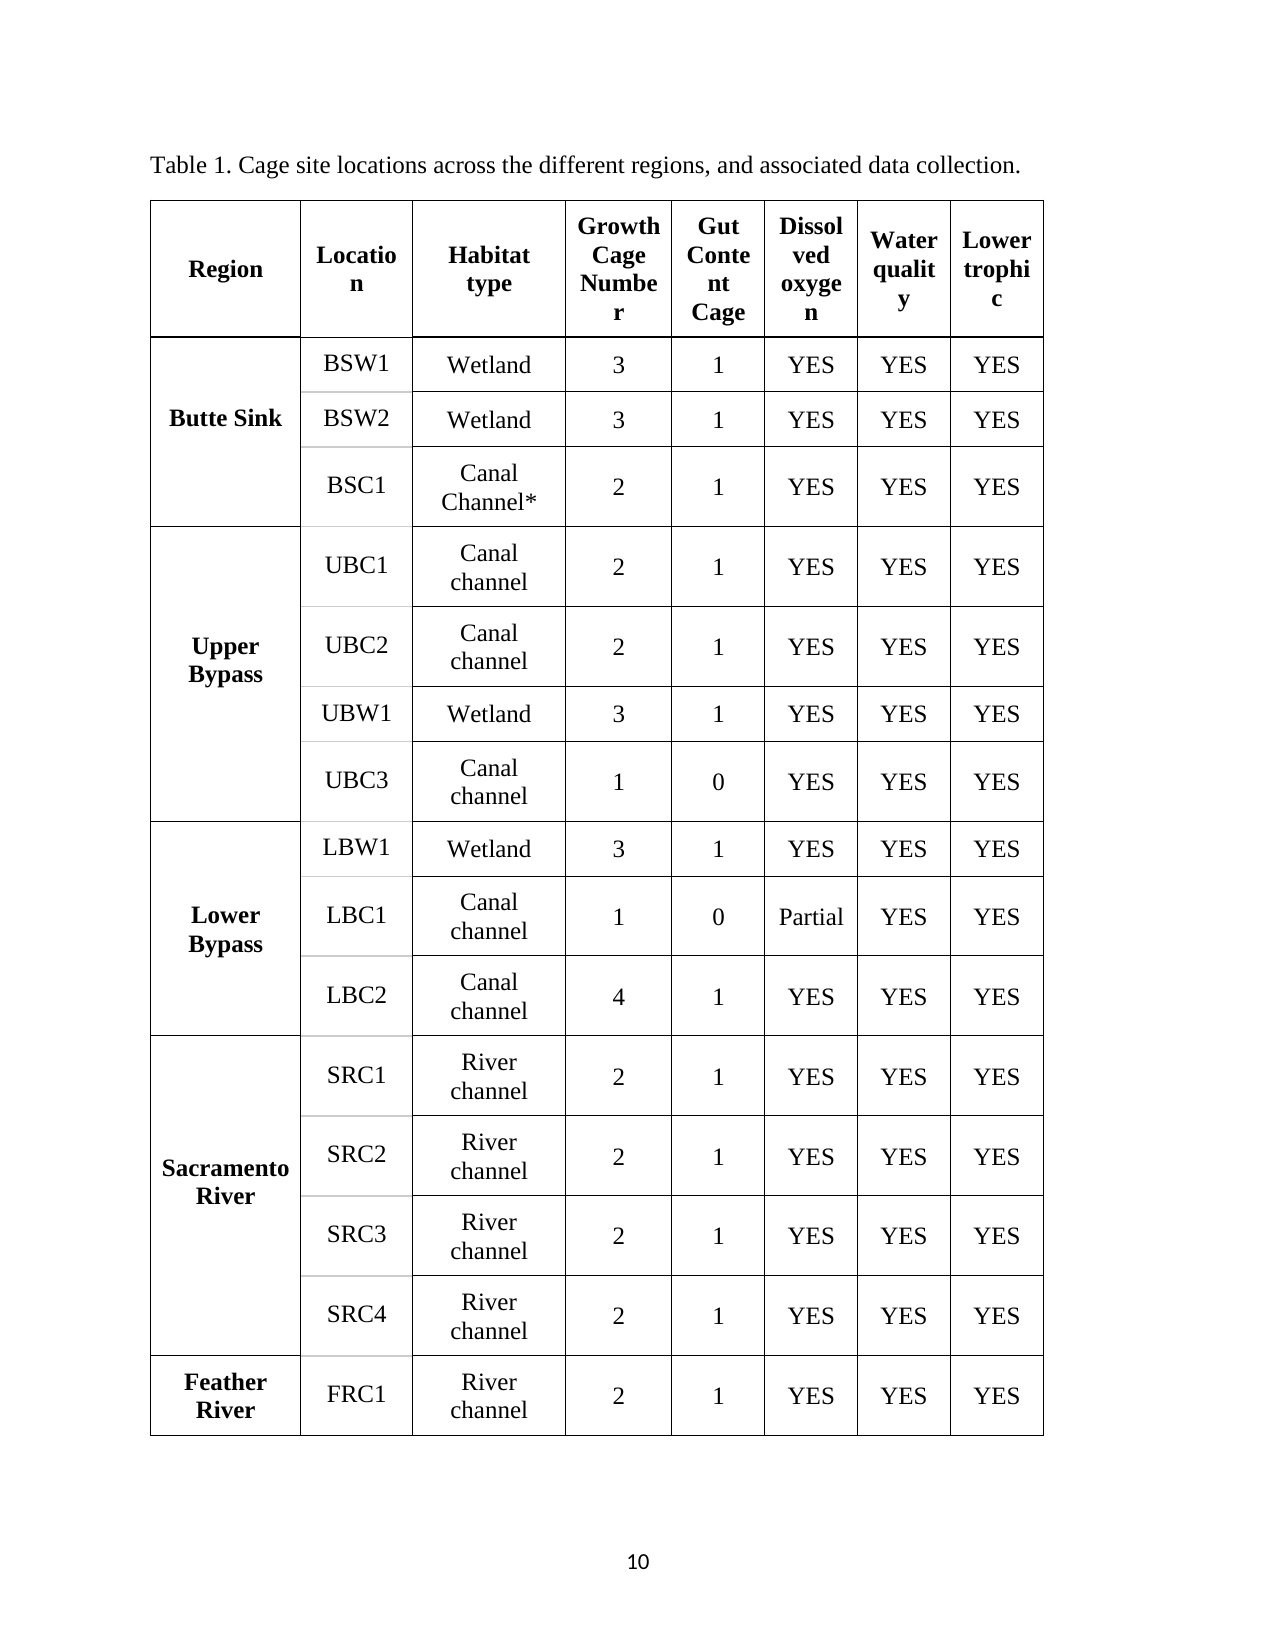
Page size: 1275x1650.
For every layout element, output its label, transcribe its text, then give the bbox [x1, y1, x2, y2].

table_cell YES [858, 742, 950, 821]
table_header Gut Content Cage [672, 201, 764, 336]
table_cell YES [951, 742, 1043, 821]
table_cell Feather River [151, 1356, 300, 1435]
table_header Location [301, 201, 412, 336]
table_cell 0 [672, 742, 764, 821]
table_cell 2 [566, 1036, 671, 1115]
table_header Region [151, 201, 300, 336]
table_cell River channel [413, 1356, 565, 1435]
table_cell 3 [566, 822, 671, 876]
table_cell 1 [672, 956, 764, 1035]
table_cell YES [765, 1196, 857, 1275]
table_cell River channel [413, 1196, 565, 1275]
table_cell YES [951, 338, 1043, 391]
table_cell 1 [672, 1276, 764, 1355]
table_cell YES [765, 1036, 857, 1115]
table_cell YES [765, 607, 857, 686]
table_cell Wetland [413, 822, 565, 876]
table_cell YES [858, 607, 950, 686]
table_cell YES [858, 527, 950, 606]
table_cell 2 [566, 1356, 671, 1435]
table_cell YES [858, 1116, 950, 1195]
table_cell BSW1 [301, 338, 412, 391]
table_cell YES [765, 338, 857, 391]
table_cell YES [765, 956, 857, 1035]
table_cell YES [951, 956, 1043, 1035]
table_cell YES [858, 1356, 950, 1435]
text Table 1. Cage site locations across the different regions, and associated data collection. [150, 150, 1125, 179]
table_cell YES [951, 822, 1043, 876]
table_cell YES [765, 527, 857, 606]
table_cell YES [858, 338, 950, 391]
table_cell YES [951, 392, 1043, 446]
table_cell YES [858, 1276, 950, 1355]
table_cell YES [765, 392, 857, 446]
table_cell LBC1 [301, 877, 412, 955]
table_cell 1 [672, 1036, 764, 1115]
table_cell YES [765, 742, 857, 821]
table_cell Canal channel [413, 527, 565, 606]
table_cell 1 [672, 607, 764, 686]
table_cell 1 [672, 338, 764, 391]
table_header Water quality [858, 201, 950, 336]
table_cell 2 [566, 527, 671, 606]
table_cell 2 [566, 1196, 671, 1275]
table_cell SRC4 [301, 1277, 412, 1355]
table_cell YES [765, 822, 857, 876]
table_cell Upper Bypass [151, 527, 300, 821]
table_cell 1 [566, 742, 671, 821]
table_cell YES [951, 1276, 1043, 1355]
table_cell 1 [672, 447, 764, 526]
table_cell YES [858, 447, 950, 526]
table_cell 0 [672, 877, 764, 955]
table_cell 1 [672, 1356, 764, 1435]
table_cell YES [858, 822, 950, 876]
table_cell 1 [672, 687, 764, 741]
table_cell LBW1 [301, 822, 412, 876]
table_cell BSW2 [301, 393, 412, 446]
table_cell SRC1 [301, 1037, 412, 1115]
table_cell 3 [566, 338, 671, 391]
table_cell YES [765, 687, 857, 741]
table_cell SRC2 [301, 1117, 412, 1195]
table_cell YES [951, 877, 1043, 955]
table_cell 1 [672, 392, 764, 446]
table_cell YES [951, 1036, 1043, 1115]
table_cell Wetland [413, 392, 565, 446]
table_cell UBC1 [301, 527, 412, 606]
table_cell Butte Sink [151, 338, 300, 526]
table_cell YES [951, 527, 1043, 606]
table_cell 2 [566, 447, 671, 526]
table_cell 2 [566, 1116, 671, 1195]
table_header Dissolved oxygen [765, 201, 857, 336]
table_cell Canal channel [413, 742, 565, 821]
table_cell FRC1 [301, 1357, 412, 1435]
table_cell Wetland [413, 338, 565, 391]
table_cell Lower Bypass [151, 822, 300, 1035]
table_cell 1 [672, 1196, 764, 1275]
table_header Habitat type [413, 201, 565, 336]
table_cell YES [765, 1276, 857, 1355]
table_cell Canal channel [413, 607, 565, 686]
table_cell UBW1 [301, 687, 412, 741]
table_cell Partial [765, 877, 857, 955]
table_cell YES [951, 687, 1043, 741]
table_cell 3 [566, 687, 671, 741]
table_cell Sacramento River [151, 1036, 300, 1355]
table_cell YES [951, 1116, 1043, 1195]
table_cell River channel [413, 1116, 565, 1195]
table_cell YES [858, 877, 950, 955]
table_header Lower trophic [951, 201, 1043, 336]
table_cell BSC1 [301, 448, 412, 526]
table_cell Wetland [413, 687, 565, 741]
table_header Growth Cage Number [566, 201, 671, 336]
table_cell 2 [566, 607, 671, 686]
table_cell Canal Channel* [413, 447, 565, 526]
table_cell 1 [672, 1116, 764, 1195]
table_cell 2 [566, 1276, 671, 1355]
table_cell YES [858, 956, 950, 1035]
table_cell YES [951, 1356, 1043, 1435]
table_cell 1 [672, 822, 764, 876]
table_cell 3 [566, 392, 671, 446]
table_cell River channel [413, 1036, 565, 1115]
table_cell YES [858, 687, 950, 741]
table_cell YES [765, 1116, 857, 1195]
table_cell 1 [566, 877, 671, 955]
table_cell Canal channel [413, 956, 565, 1035]
table_cell YES [858, 392, 950, 446]
table_cell 4 [566, 956, 671, 1035]
table_cell YES [951, 1196, 1043, 1275]
table_cell YES [951, 607, 1043, 686]
table_cell Canal channel [413, 877, 565, 955]
table_cell UBC3 [301, 742, 412, 821]
table_cell YES [858, 1196, 950, 1275]
table_cell 1 [672, 527, 764, 606]
table_cell YES [858, 1036, 950, 1115]
table_cell YES [765, 1356, 857, 1435]
table_cell UBC2 [301, 607, 412, 686]
table_cell LBC2 [301, 957, 412, 1035]
table_cell River channel [413, 1276, 565, 1355]
table_cell YES [765, 447, 857, 526]
table_cell SRC3 [301, 1197, 412, 1275]
table_cell YES [951, 447, 1043, 526]
